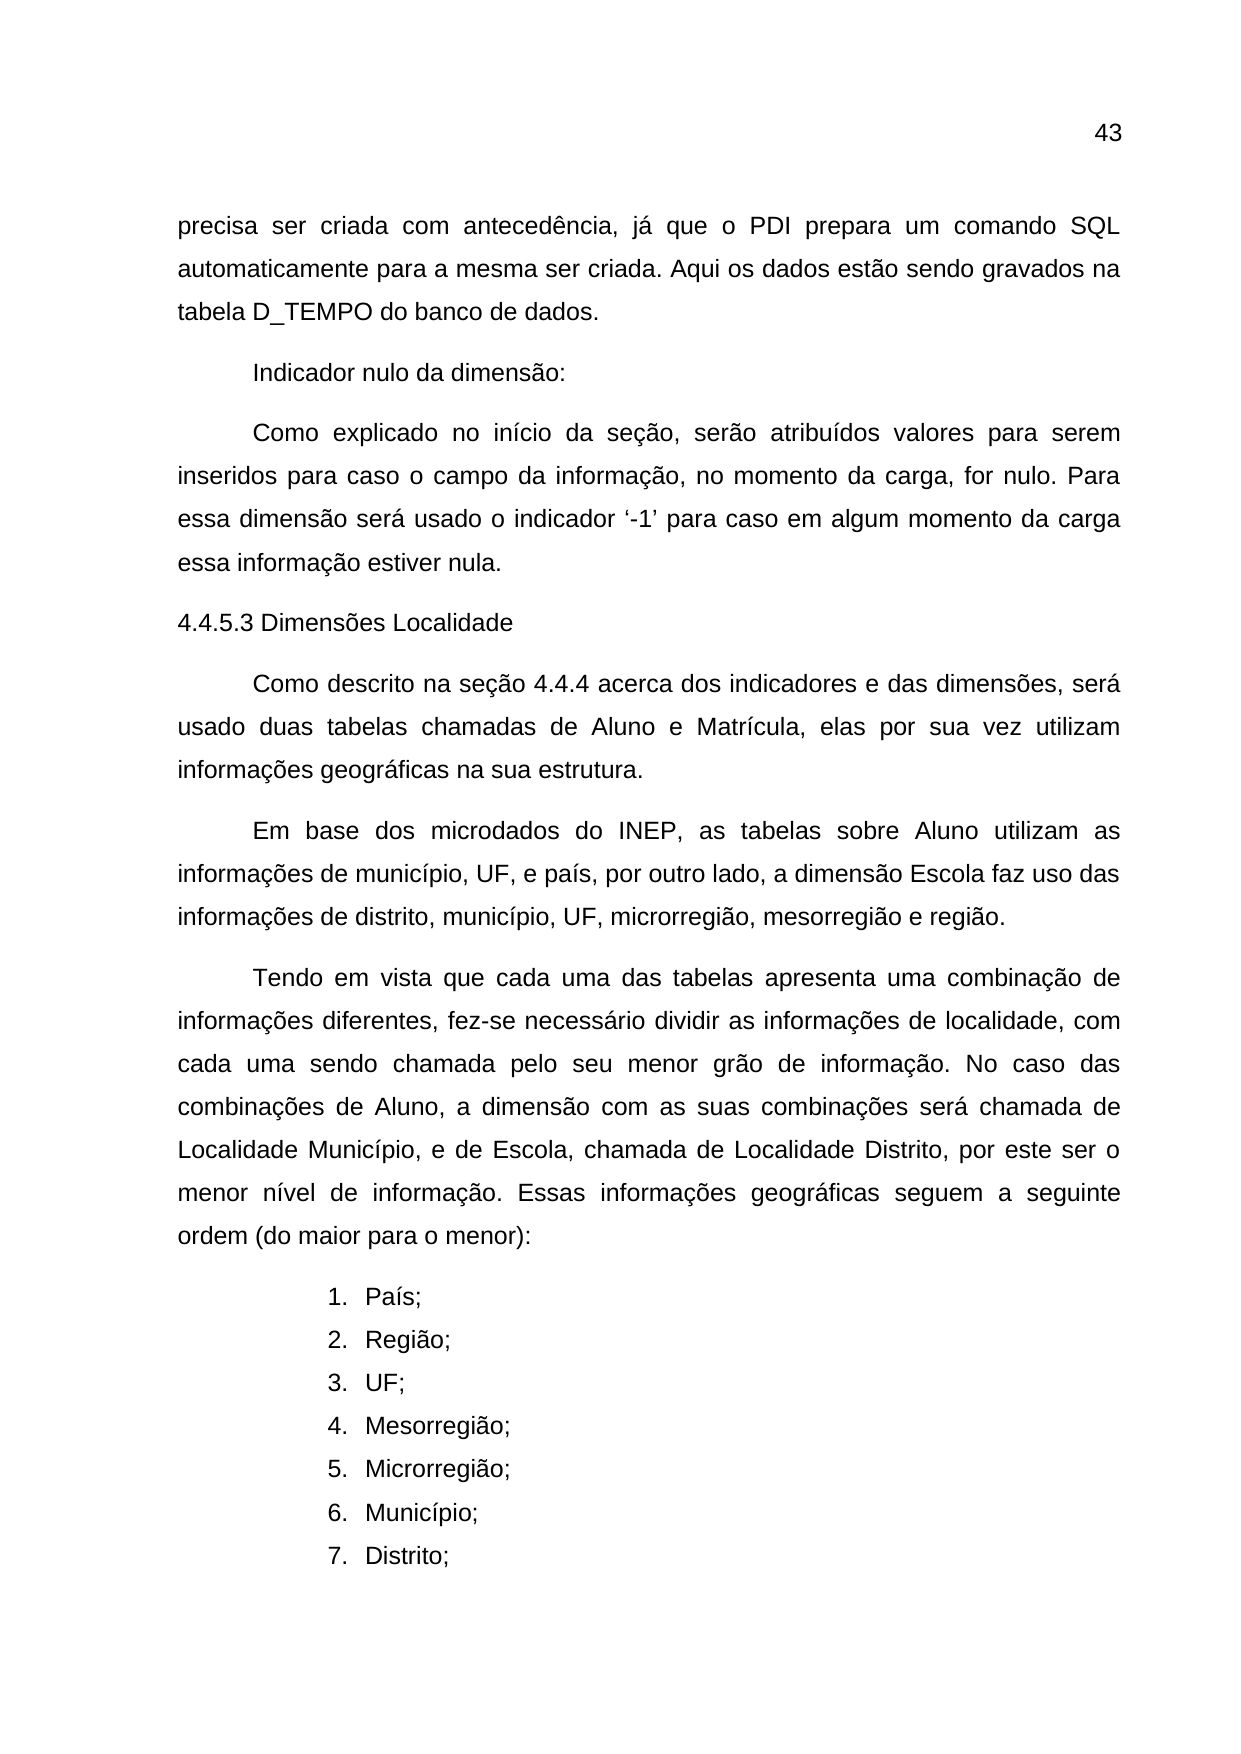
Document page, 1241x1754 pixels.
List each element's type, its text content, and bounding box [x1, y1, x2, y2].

list UF; [327, 1368, 1122, 1397]
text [177, 211, 1122, 326]
text Como explicado no início da seção, serão atribuídos valores para serem inseridos para caso o campo da informação, no momento da carga, for nulo. Para essa dimensão será usado o indicador ‘-1’ para caso em algum momento da carga essa informação estiver nula. [177, 418, 1122, 576]
list Distrito; [327, 1541, 1122, 1569]
list Mesorregião; [327, 1411, 1122, 1440]
list Município; [327, 1497, 1122, 1526]
list País; [327, 1282, 1122, 1311]
subtitle 4.4.5.3 Dimensões Localidade [177, 608, 1122, 637]
text Em base dos microdados do INEP, as tabelas sobre Aluno utilizam as informações de município, UF, e país, por outro lado, a dimensão Escola faz uso das informações de distrito, município, UF, microrregião, mesorregião e região. [177, 816, 1122, 931]
text Como descrito na seção 4.4.4 acerca dos indicadores e das dimensões, será usado duas tabelas chamadas de Aluno e Matrícula, elas por sua vez utilizam informações geográficas na sua estrutura. [177, 669, 1122, 784]
text Indicador nulo da dimensão: [177, 357, 1122, 386]
list Microrregião; [327, 1454, 1122, 1483]
list Região; [327, 1325, 1122, 1354]
text Tendo em vista que cada uma das tabelas apresenta uma combinação de informações diferentes, fez-se necessário dividir as informações de localidade, com cada uma sendo chamada pelo seu menor grão de informação. No caso das combinações de Aluno, a dimensão com as suas combinações será chamada de Localidade Município, e de Escola, chamada de Localidade Distrito, por este ser o menor nível de informação. Essas informações geográficas seguem a seguinte ordem (do maior para o menor): [177, 962, 1122, 1250]
